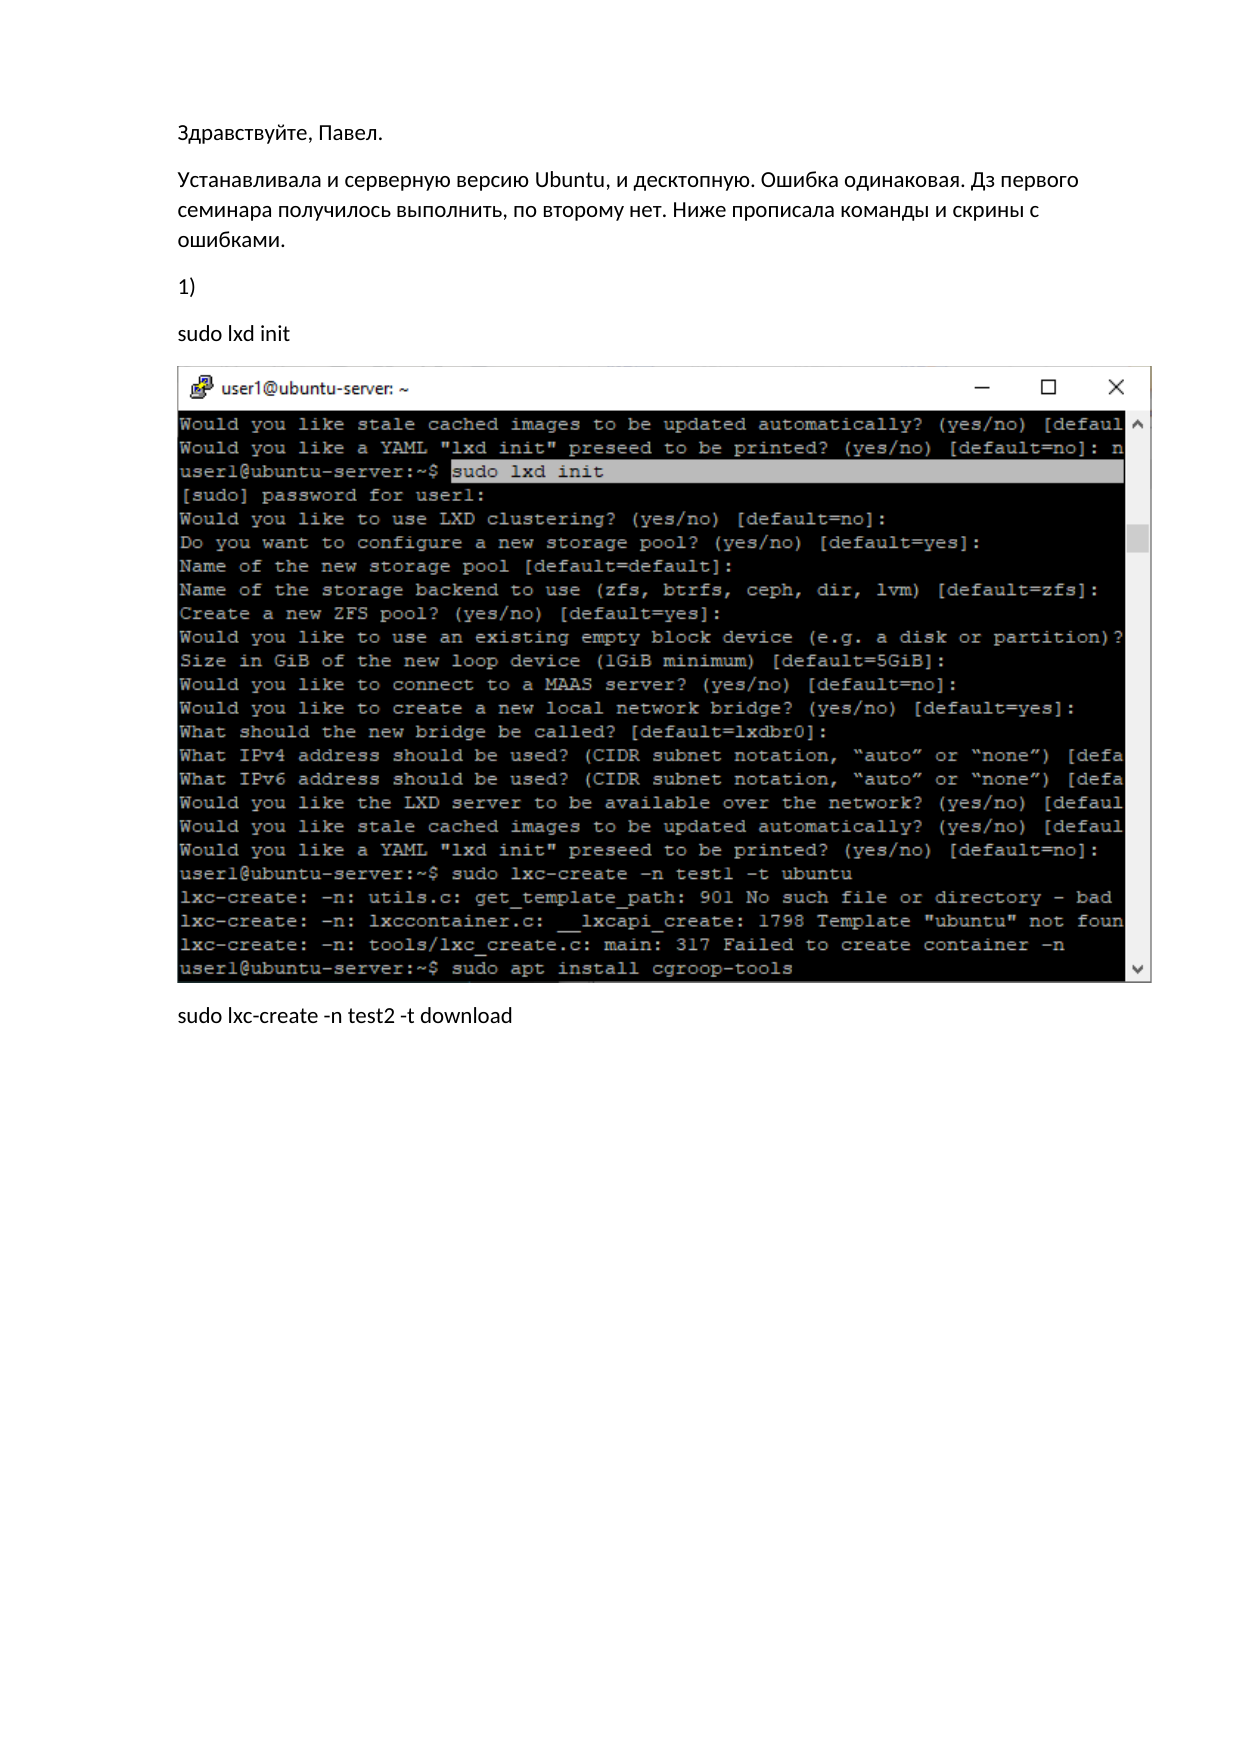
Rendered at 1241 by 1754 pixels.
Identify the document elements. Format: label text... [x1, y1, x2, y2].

text Устанавливала и серверную версию Ubuntu, и десктопную. Ошибка одинаковая. Дз первого семинара получилось выполнить, по второму нет. Ниже прописала команды и скрины с ошибками. [177, 165, 1152, 253]
text sudo lxd init [177, 319, 1152, 347]
text sudo lxc-create -n test2 -t download [177, 1001, 1152, 1029]
picture [177, 366, 1152, 983]
text 1) [177, 272, 1152, 300]
text Здравствуйте, Павел. [177, 118, 1152, 146]
